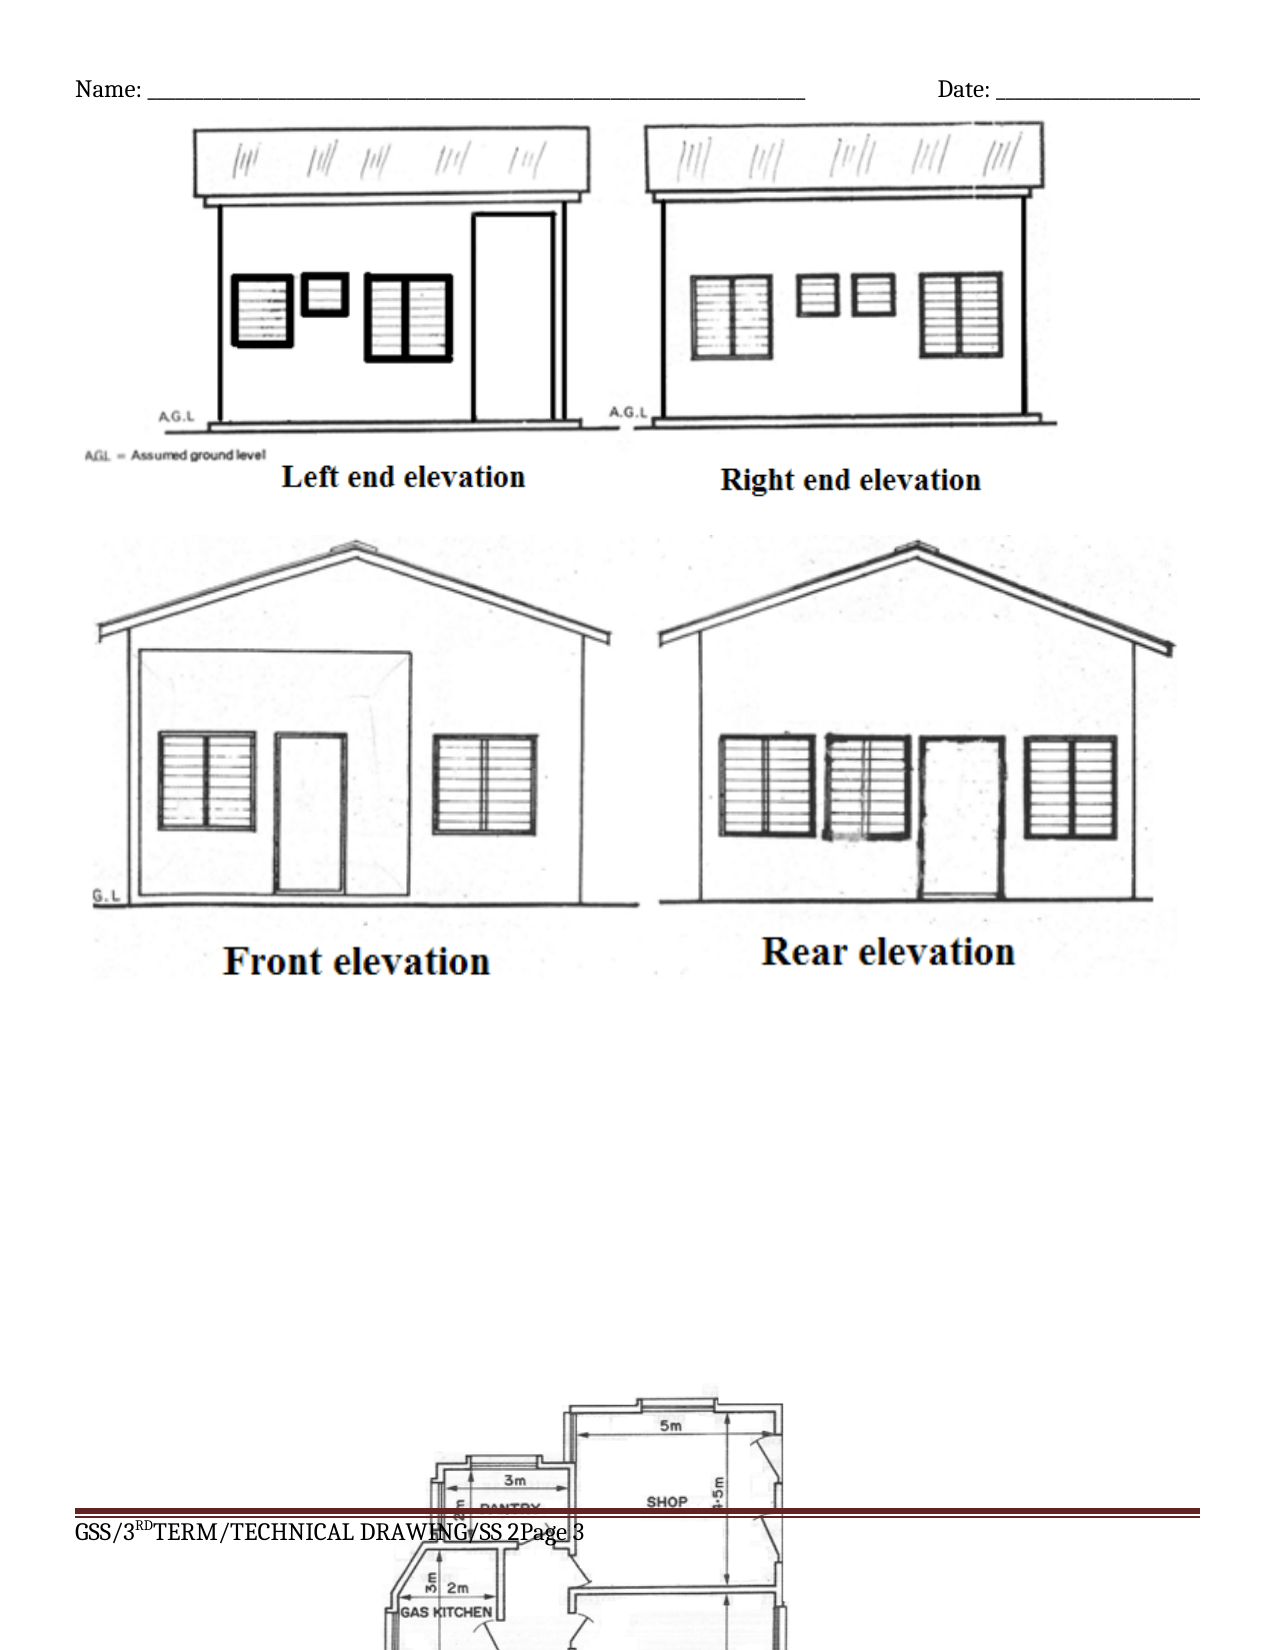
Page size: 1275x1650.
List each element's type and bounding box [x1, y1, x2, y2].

picture [191, 1379, 889, 1508]
picture [75, 103, 1070, 504]
picture [191, 1518, 889, 1650]
picture [71, 535, 1181, 979]
